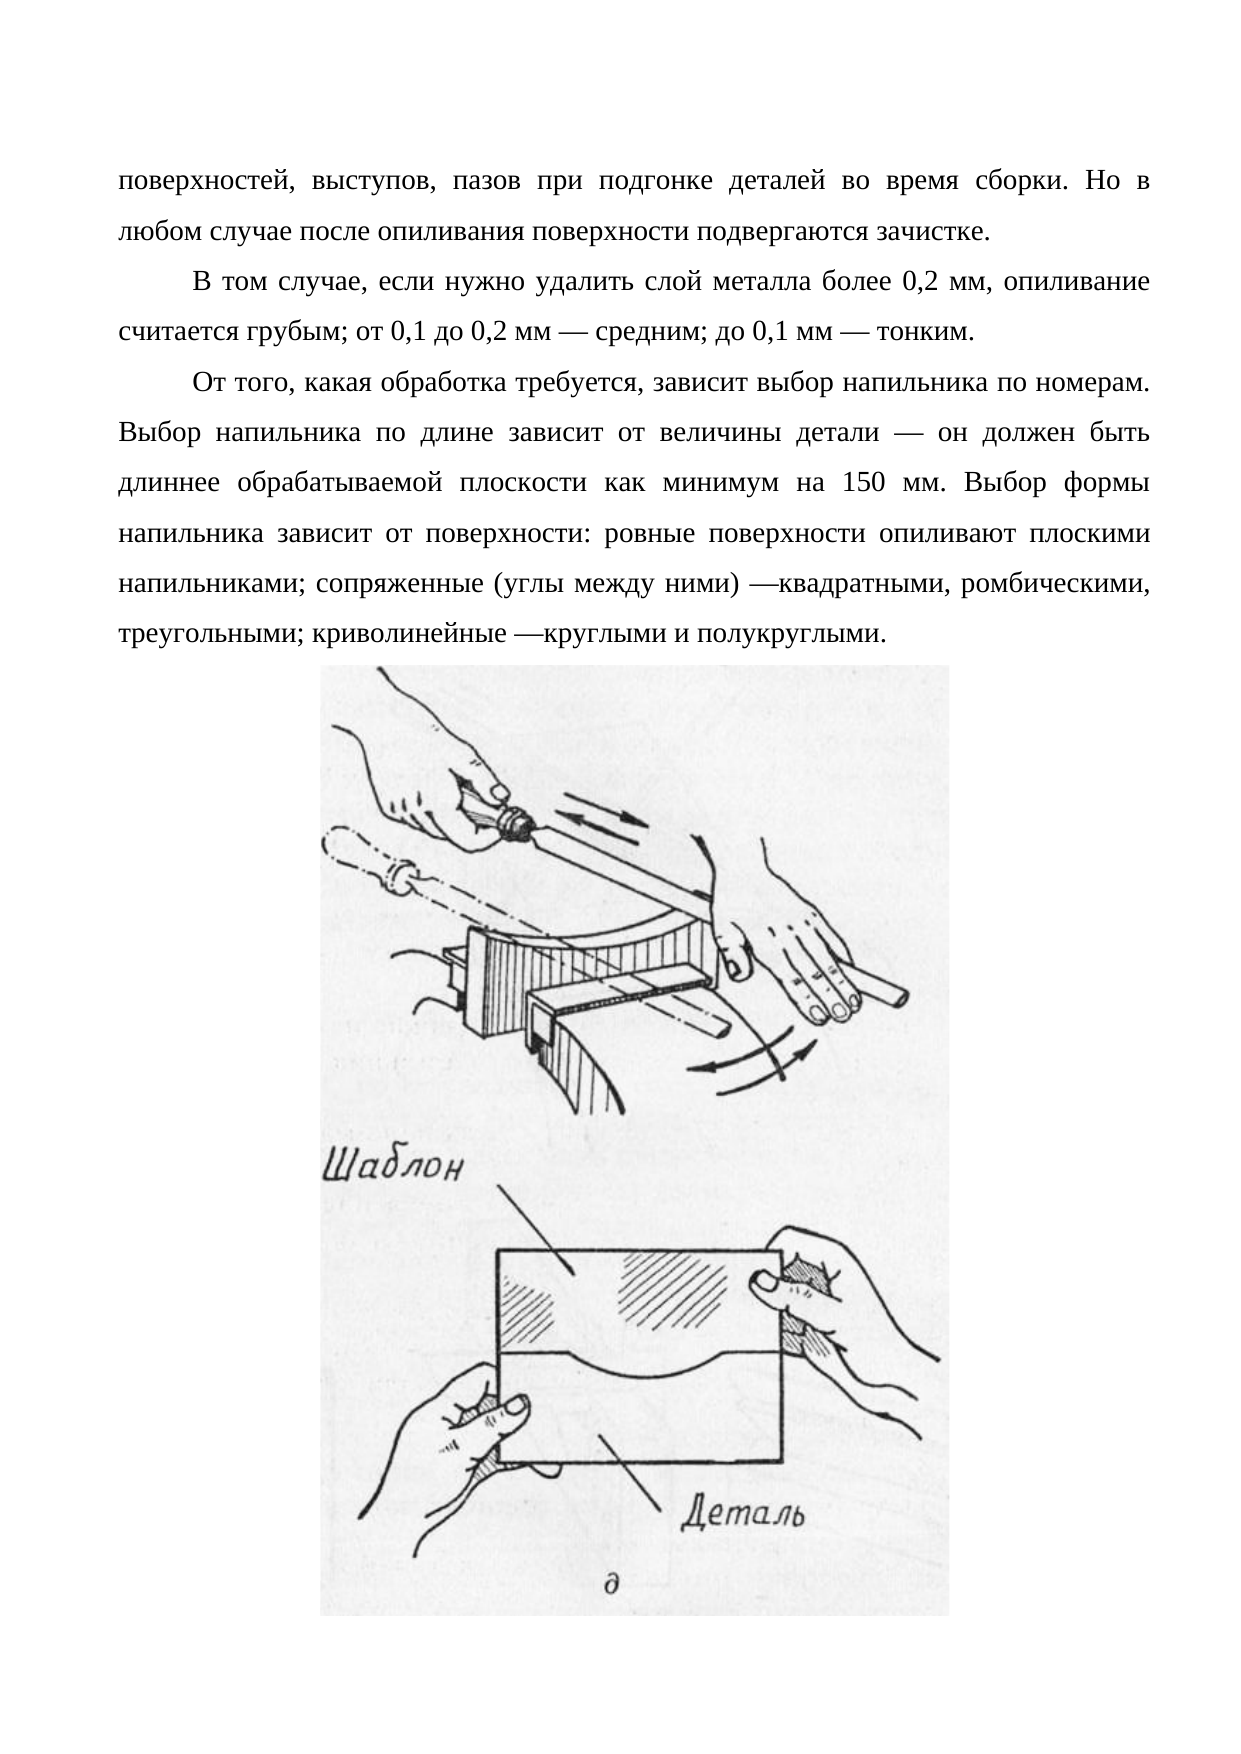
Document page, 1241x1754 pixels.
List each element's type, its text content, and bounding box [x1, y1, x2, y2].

picture [320, 665, 950, 1616]
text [118, 162, 1152, 246]
text В том случае, если нужно удалить слой металла более 0,2 мм, опиливание считается грубым; от 0,1 до 0,2 мм — средним; до 0,1 мм — тонким. [118, 263, 1152, 347]
text От того, какая обработка требуется, зависит выбор напильника по номерам. Выбор напильника по длине зависит от величины детали — он должен быть длиннее обрабатываемой плоскости как минимум на 150 мм. Выбор формы напильника зависит от поверхности: ровные поверхности опиливают плоскими напильниками; сопряженные (углы между ними) —квадратными, ромбическими, треугольными; криволинейные —круглыми и полукруглыми. [118, 364, 1152, 649]
